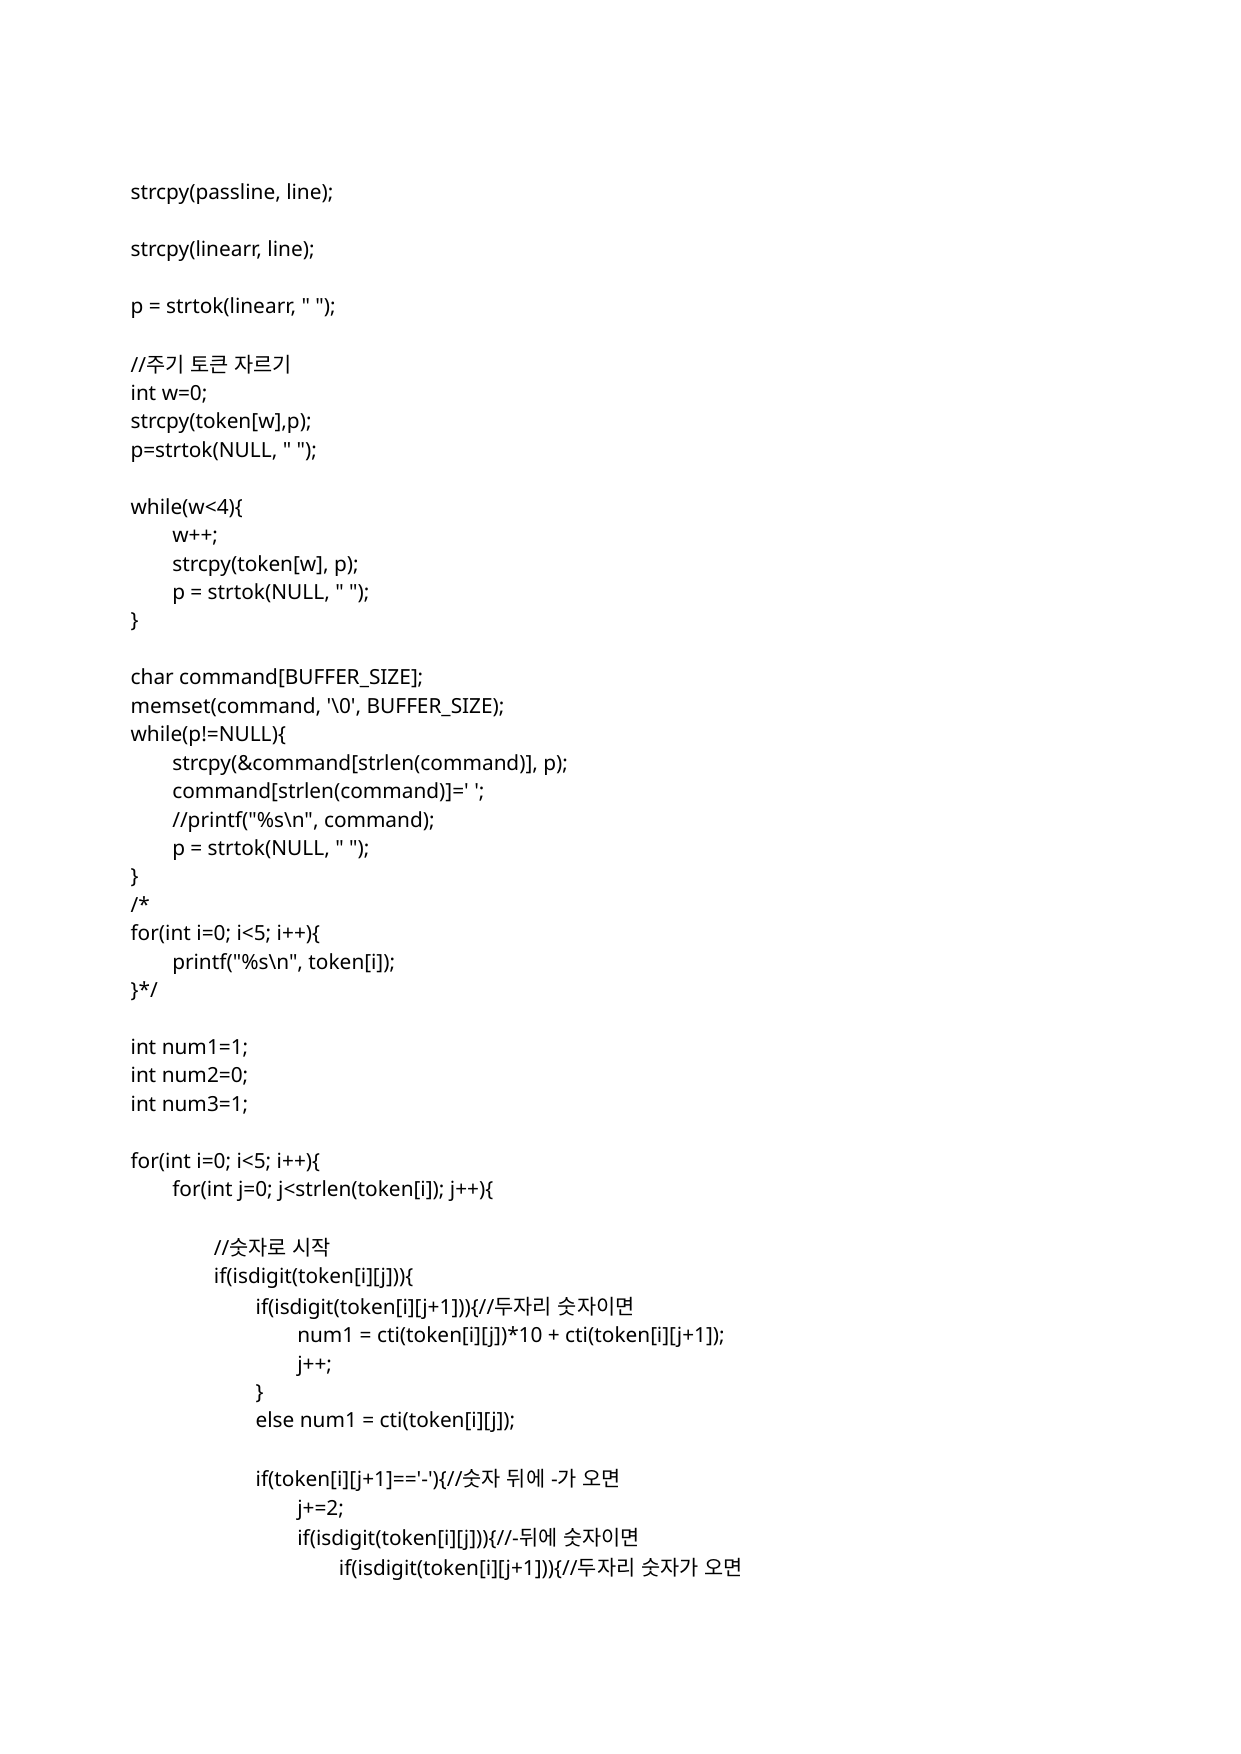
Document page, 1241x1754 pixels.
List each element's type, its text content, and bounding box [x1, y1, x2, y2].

text if(isdigit(token[i][j+1])){//두자리 숫자가 오면 [89, 1552, 1152, 1582]
text int num3=1; [89, 1089, 1152, 1117]
text num1 = cti(token[i][j])*10 + cti(token[i][j+1]); [89, 1320, 1152, 1349]
text p = strtok(NULL, " "); [89, 577, 1152, 606]
text for(int i=0; i<5; i++){ [89, 1146, 1152, 1174]
text p = strtok(linearr, " "); [89, 291, 1152, 319]
text //주기 토큰 자르기 [89, 348, 1152, 378]
text strcpy(token[w],p); [89, 407, 1152, 435]
text }*/ [89, 975, 1152, 1004]
text strcpy(token[w], p); [89, 549, 1152, 577]
text strcpy(&command[strlen(command)], p); [89, 748, 1152, 776]
text strcpy(passline, line); [89, 177, 1152, 206]
text for(int j=0; j<strlen(token[i]); j++){ [89, 1174, 1152, 1203]
text if(isdigit(token[i][j+1])){//두자리 숫자이면 [89, 1290, 1152, 1320]
text w++; [89, 520, 1152, 549]
text p = strtok(NULL, " "); [89, 833, 1152, 862]
text if(token[i][j+1]=='-'){//숫자 뒤에 -가 오면 [89, 1462, 1152, 1493]
text p=strtok(NULL, " "); [89, 435, 1152, 463]
text } [89, 606, 1152, 634]
text char command[BUFFER_SIZE]; [89, 662, 1152, 691]
text //printf("%s\n", command); [89, 805, 1152, 833]
text if(isdigit(token[i][j])){ [89, 1262, 1152, 1290]
text /* [89, 890, 1152, 918]
text strcpy(linearr, line); [89, 234, 1152, 262]
text int w=0; [89, 378, 1152, 407]
text else num1 = cti(token[i][j]); [89, 1406, 1152, 1434]
text j+=2; [89, 1493, 1152, 1521]
text command[strlen(command)]=' '; [89, 776, 1152, 805]
text for(int i=0; i<5; i++){ [89, 918, 1152, 947]
text if(isdigit(token[i][j])){//-뒤에 숫자이면 [89, 1521, 1152, 1552]
text j++; [89, 1349, 1152, 1377]
text } [89, 1377, 1152, 1406]
text while(w<4){ [89, 492, 1152, 520]
text int num1=1; [89, 1032, 1152, 1061]
text } [89, 862, 1152, 890]
text printf("%s\n", token[i]); [89, 947, 1152, 975]
text memset(command, '\0', BUFFER_SIZE); [89, 691, 1152, 719]
text //숫자로 시작 [89, 1231, 1152, 1262]
text while(p!=NULL){ [89, 719, 1152, 748]
text int num2=0; [89, 1061, 1152, 1089]
